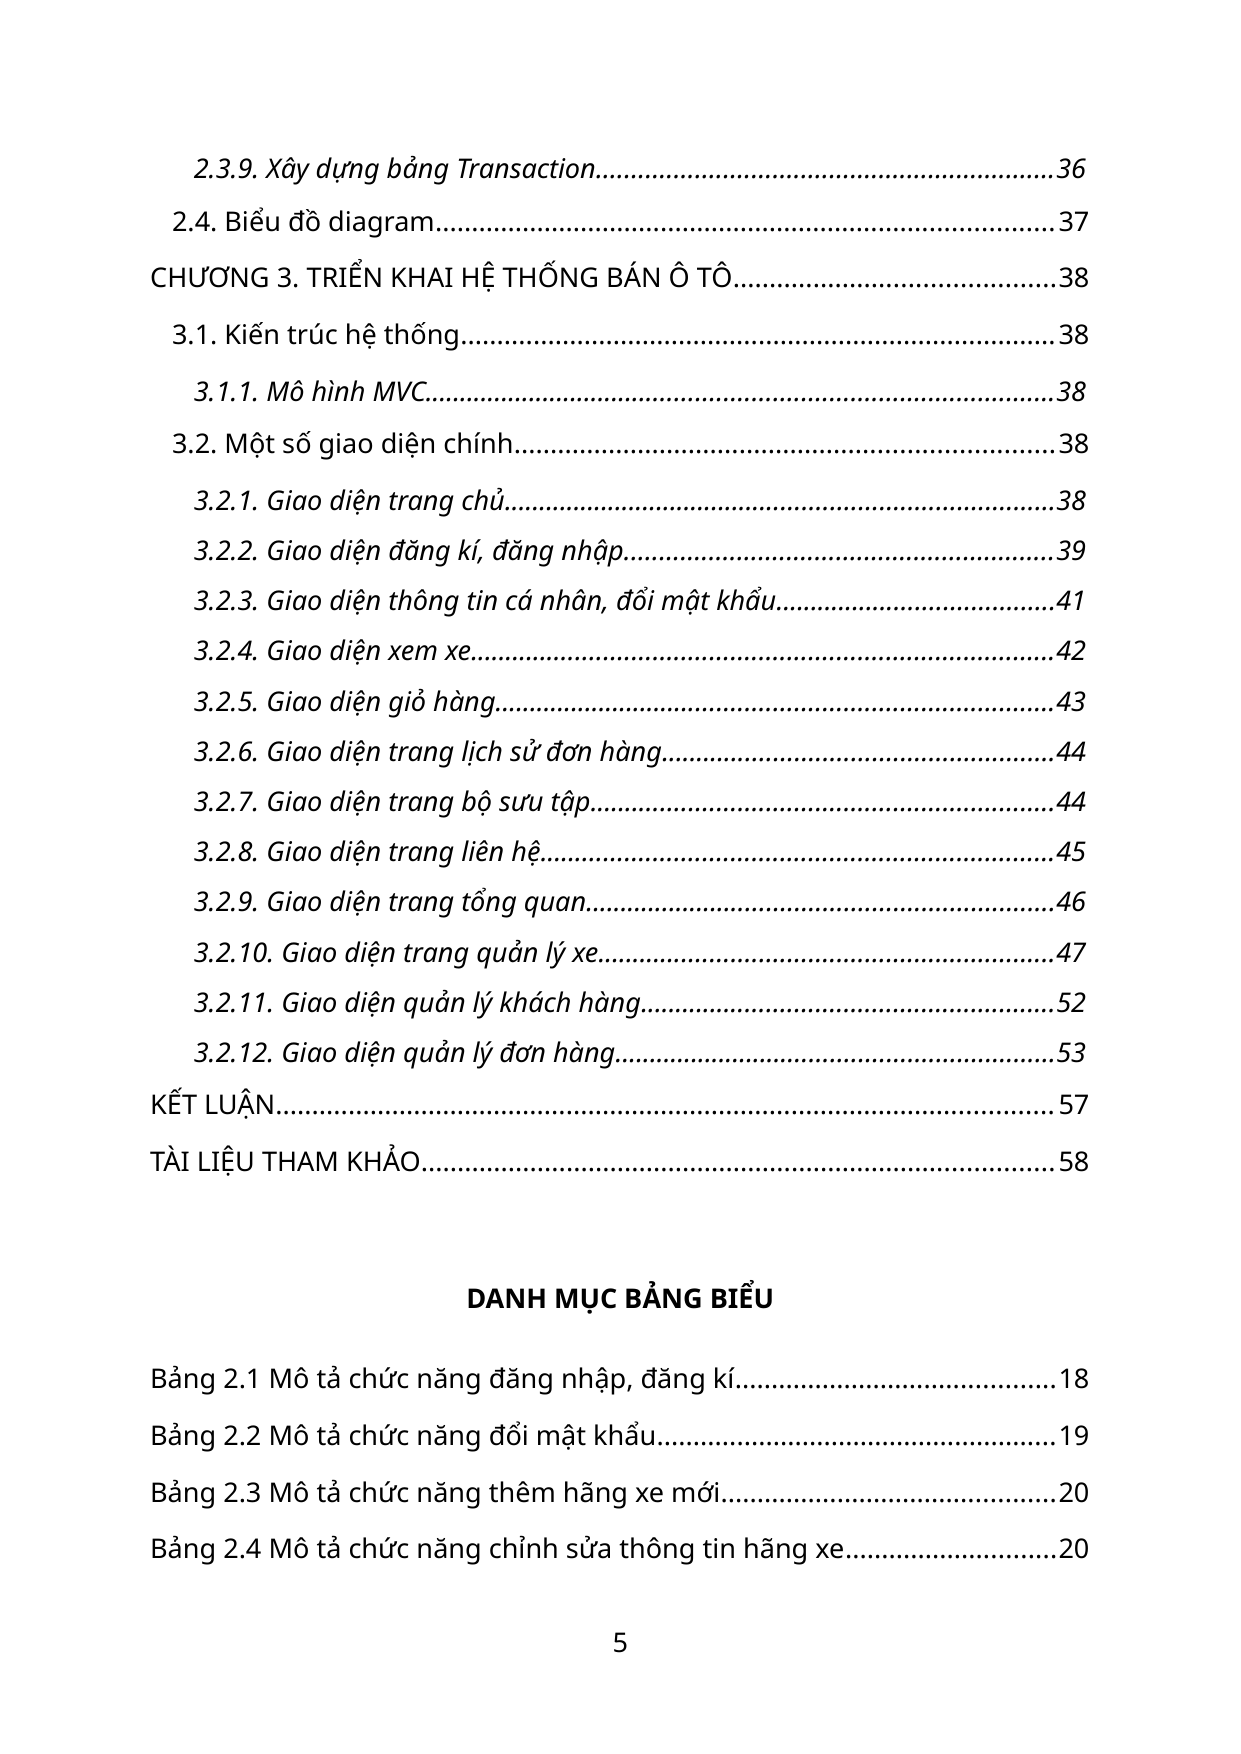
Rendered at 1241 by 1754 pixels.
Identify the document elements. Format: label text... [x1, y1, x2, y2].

text Bảng 2.4 Mô tả chức năng chỉnh sửa thông tin hãng xe 20 [150, 1530, 1090, 1567]
text Bảng 2.2 Mô tả chức năng đổi mật khẩu 19 [150, 1416, 1090, 1453]
text Bảng 2.3 Mô tả chức năng thêm hãng xe mới 20 [150, 1473, 1090, 1510]
text Bảng 2.1 Mô tả chức năng đăng nhập, đăng kí 18 [150, 1360, 1090, 1397]
subtitle DANH MỤC BẢNG BIỂU [150, 1279, 1090, 1316]
